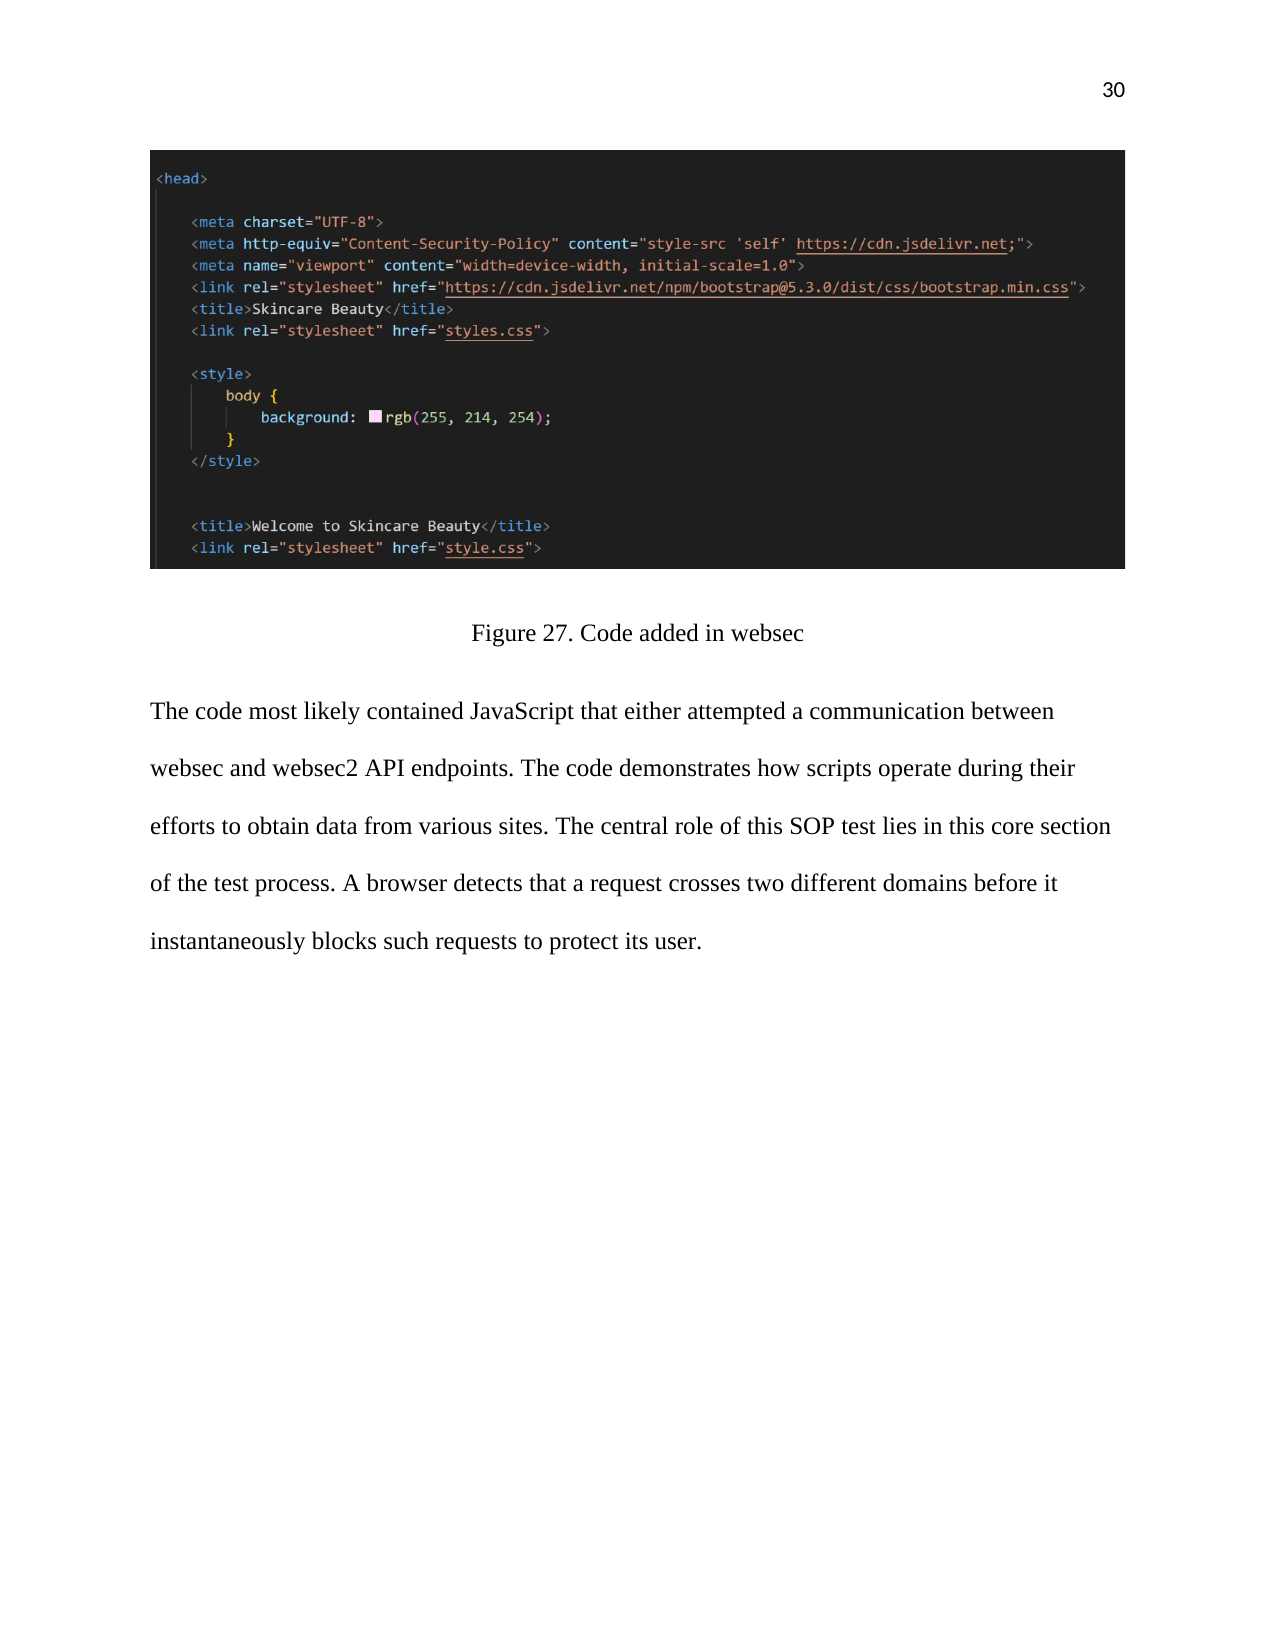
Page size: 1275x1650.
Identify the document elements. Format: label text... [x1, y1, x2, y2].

picture [150, 150, 1125, 569]
text Figure 27. Code added in websec [150, 618, 1125, 646]
text The code most likely contained JavaScript that either attempted a communication between websec and websec2 API endpoints. The code demonstrates how scripts operate during their efforts to obtain data from various sites. The central role of this SOP test lies in this core section of the test process. A browser detects that a request crosses two different domains before it instantaneously blocks such requests to protect its user. [150, 696, 1125, 955]
